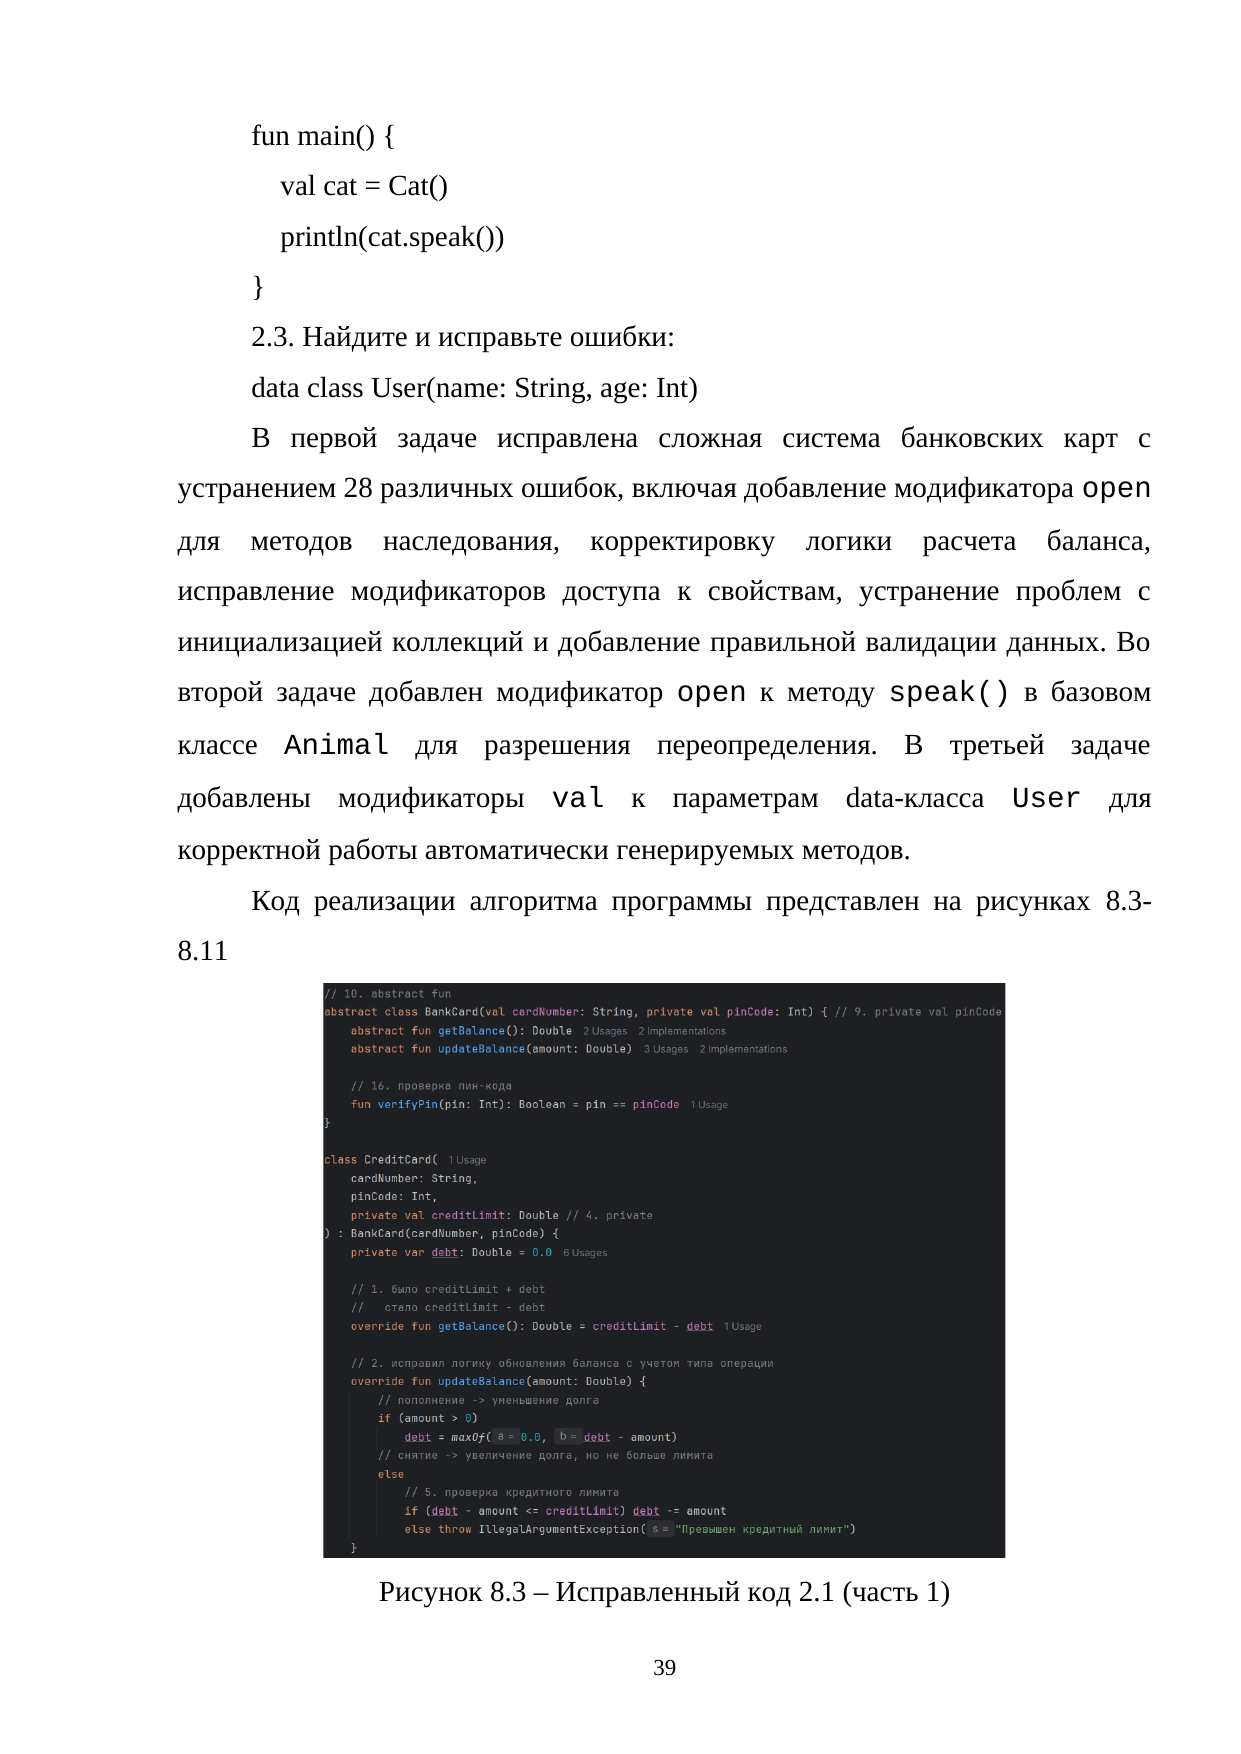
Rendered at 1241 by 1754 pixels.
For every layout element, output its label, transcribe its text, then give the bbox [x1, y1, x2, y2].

text 2.3. Найдите и исправьте ошибки: [177, 319, 1152, 353]
text В первой задаче исправлена сложная система банковских карт с устранением 28 различных ошибок, включая добавление модификатора open для методов наследования, корректировку логики расчета баланса, исправление модификаторов доступа к свойствам, устранение проблем с инициализацией коллекций и добавление правильной валидации данных. Во второй задаче добавлен модификатор open к методу speak() в базовом классе Animal для разрешения переопределения. В третьей задаче добавлены модификаторы val к параметрам data-класса User для корректной работы автоматически генерируемых методов. [177, 420, 1152, 866]
text Код реализации алгоритма программы представлен на рисунках 8.3-8.11 [177, 883, 1152, 967]
text data class User(name: String, age: Int) [177, 370, 1152, 403]
text fun main() { [177, 118, 1152, 152]
text Рисунок 8.3 – Исправленный код 2.1 (часть 1) [177, 1574, 1152, 1608]
text val cat = Cat() [177, 168, 1152, 202]
text } [177, 269, 1152, 303]
picture [323, 983, 1006, 1558]
text println(cat.speak()) [177, 219, 1152, 252]
